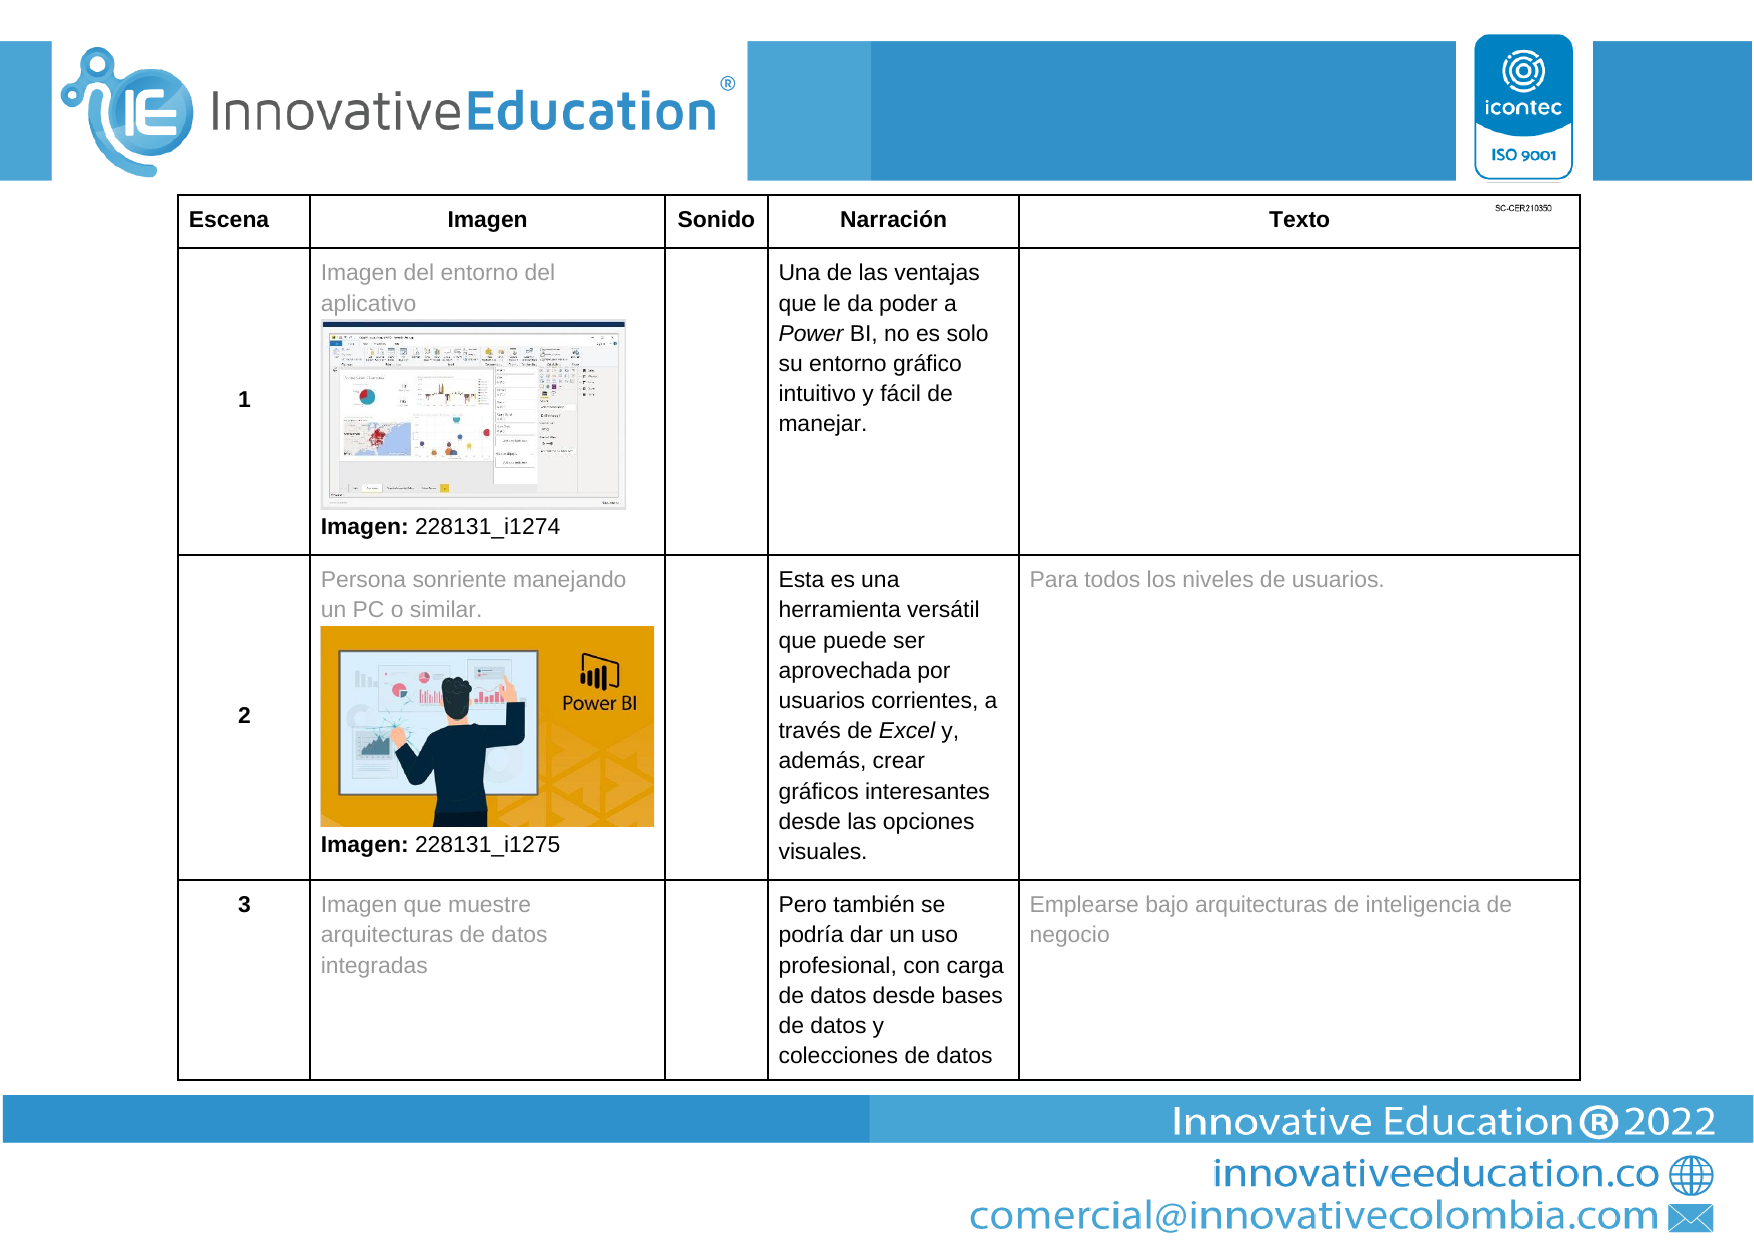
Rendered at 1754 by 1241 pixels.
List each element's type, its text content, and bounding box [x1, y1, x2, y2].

table_cell Narración [769, 196, 1018, 247]
table_cell 2 [179, 556, 309, 879]
table_cell [666, 556, 767, 879]
table_cell Una de las ventajas que le da poder a Power BI, no es solo su entorno gráfico intuitivo y fácil de manejar. [769, 249, 1018, 554]
picture [320, 319, 627, 510]
table_cell Esta es una herramienta versátil que puede ser aprovechada por usuarios corrientes, a través de Excel y, además, crear gráficos interesantes desde las opciones visuales. [769, 556, 1018, 879]
table_cell 1 [179, 249, 309, 554]
table_cell Imagen del entorno del aplicativo Imagen: 228131_i1274 [311, 249, 664, 554]
table_cell [666, 249, 767, 554]
picture [2, 1093, 1754, 1239]
table_cell Emplearse bajo arquitecturas de inteligencia de negocio [1020, 881, 1579, 1079]
picture [0, 28, 1456, 194]
table_cell Imagen que muestre arquitecturas de datos integradas Imagen: 228131_i1276 [311, 881, 664, 1079]
table_cell Escena [179, 196, 309, 247]
table_cell Pero también se podría dar un uso profesional, con carga de datos desde bases de datos y colecciones de datos robustas. [769, 881, 1018, 1079]
table_cell Texto [1020, 196, 1579, 247]
table_cell [1020, 249, 1579, 554]
table_cell [666, 881, 767, 1079]
table_cell Sonido [666, 196, 767, 247]
picture [320, 626, 655, 827]
picture [1593, 28, 1752, 194]
table_cell Para todos los niveles de usuarios. [1020, 556, 1579, 879]
picture [1471, 32, 1576, 194]
table_cell 3 [179, 881, 309, 1079]
table_cell Persona sonriente manejando un PC o similar. Imagen: 228131_i1275 [311, 556, 664, 879]
table_cell Imagen [311, 196, 664, 247]
